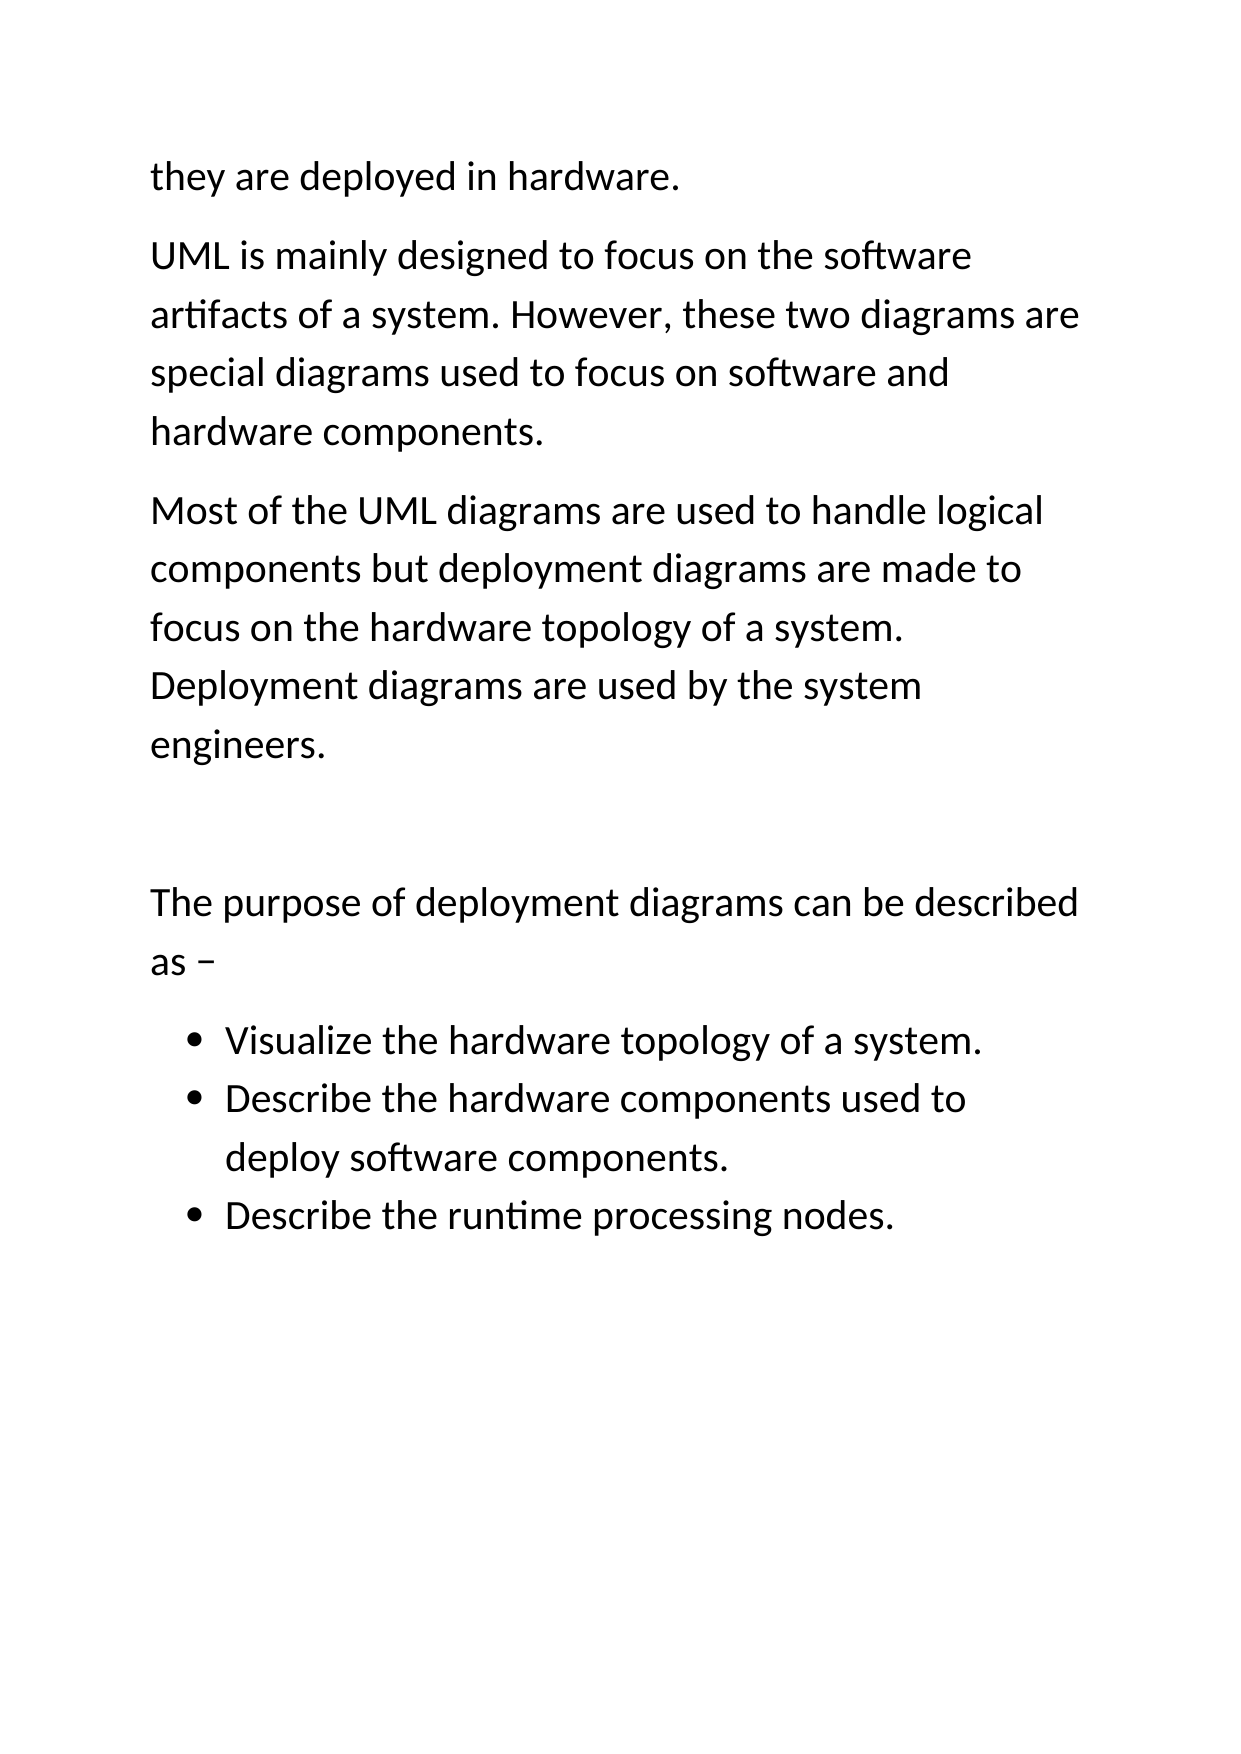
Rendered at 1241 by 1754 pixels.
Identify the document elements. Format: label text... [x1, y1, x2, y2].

text The purpose of deployment diagrams can be described as − [150, 876, 1090, 985]
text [150, 150, 1090, 201]
list Describe the hardware components used to deploy software components. [187, 1072, 1090, 1182]
text Most of the UML diagrams are used to handle logical components but deployment diagrams are made to focus on the hardware topology of a system. Deployment diagrams are used by the system engineers. [150, 484, 1090, 768]
list Visualize the hardware topology of a system. [187, 1014, 1090, 1065]
text UML is mainly designed to focus on the software artifacts of a system. However, these two diagrams are special diagrams used to focus on software and hardware components. [150, 229, 1090, 455]
list Describe the runtime processing nodes. [187, 1189, 1090, 1240]
